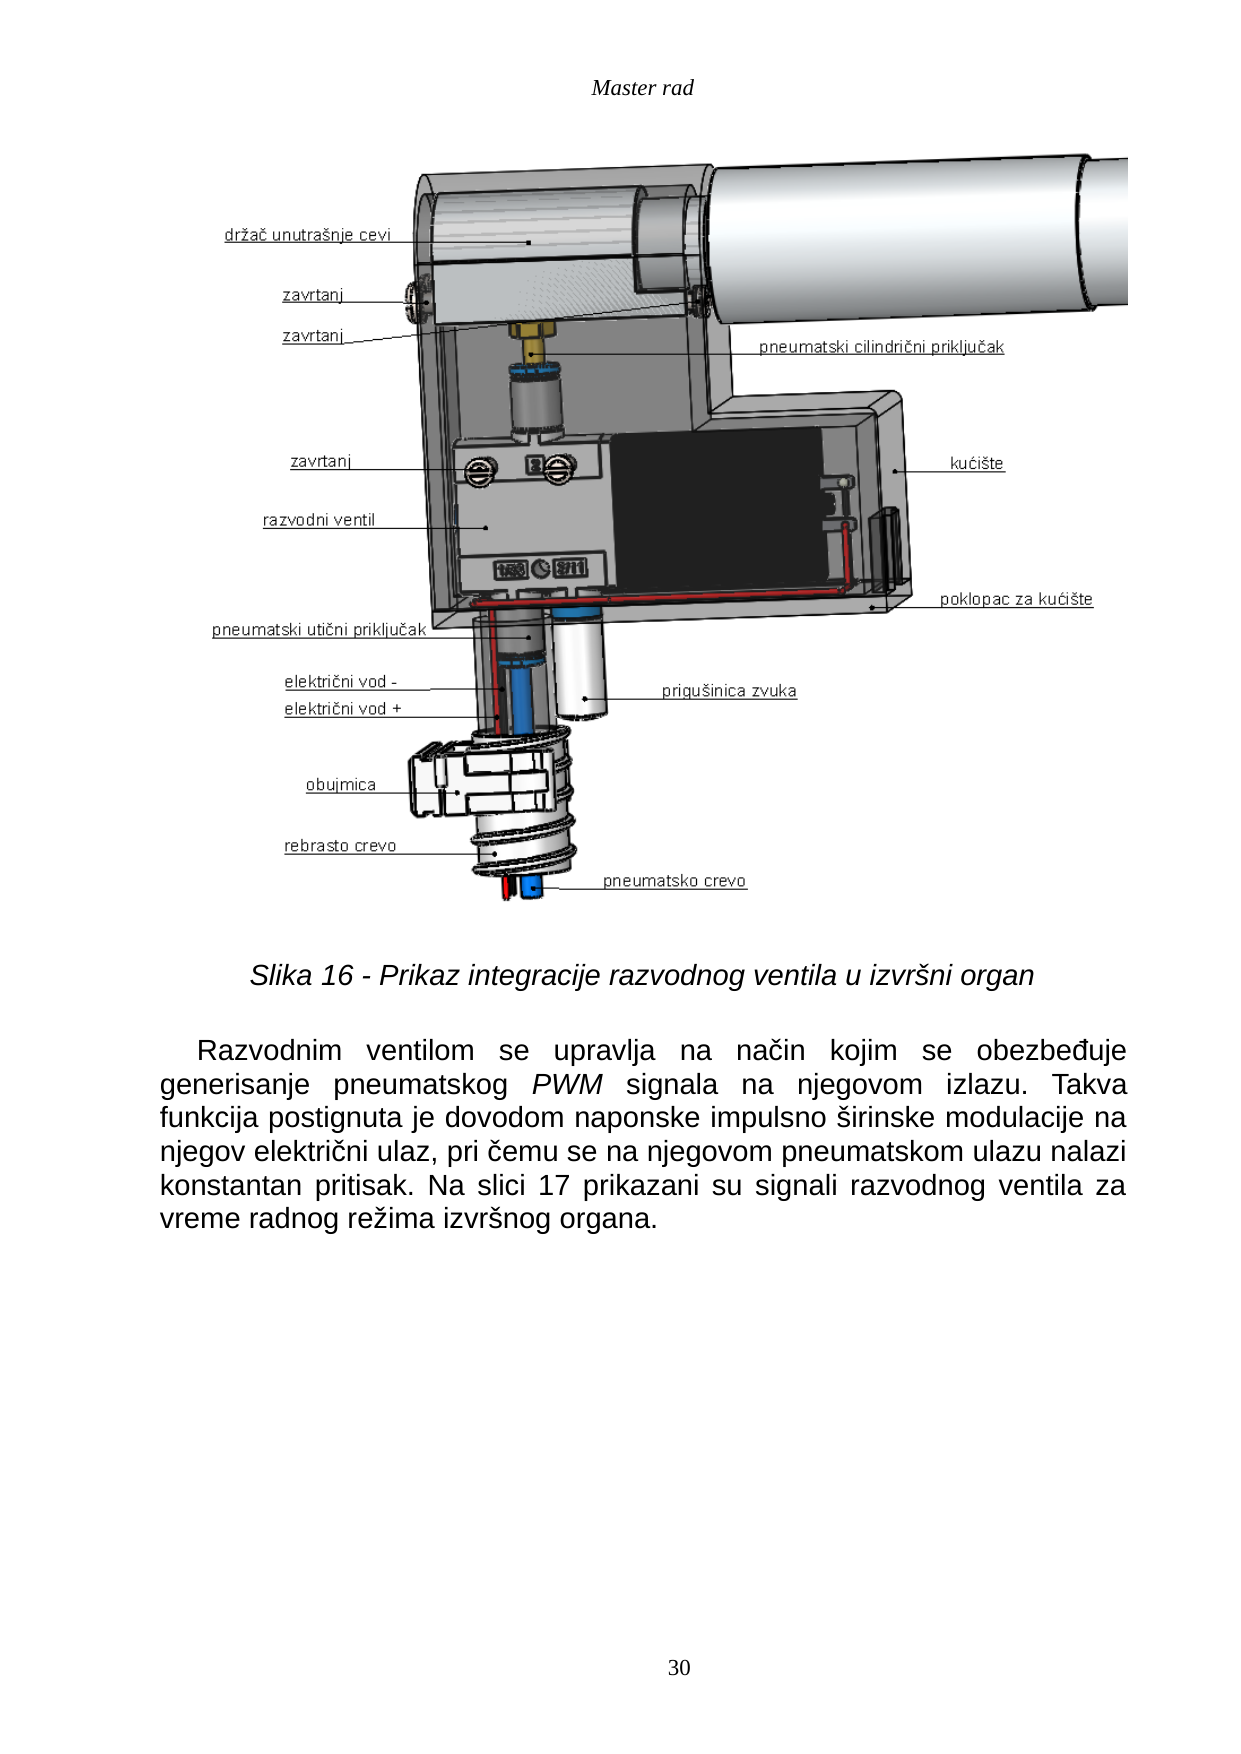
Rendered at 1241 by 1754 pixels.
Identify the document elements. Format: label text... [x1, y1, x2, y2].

picture [159, 150, 1128, 917]
text Razvodnim ventilom se upravlja na način kojim se obezbeđuje generisanje pneumatskog PWM signala na njegovom izlazu. Takva funkcija postignuta je dovodom naponske impulsno širinske modulacije na njegov električni ulaz, pri čemu se na njegovom pneumatskom ulazu nalazi konstantan pritisak. Na slici 17 prikazani su signali razvodnog ventila za vreme radnog režima izvršnog organa. [159, 1033, 1128, 1234]
text Slika 16 - Prikaz integracije razvodnog ventila u izvršni organ [159, 958, 1128, 992]
